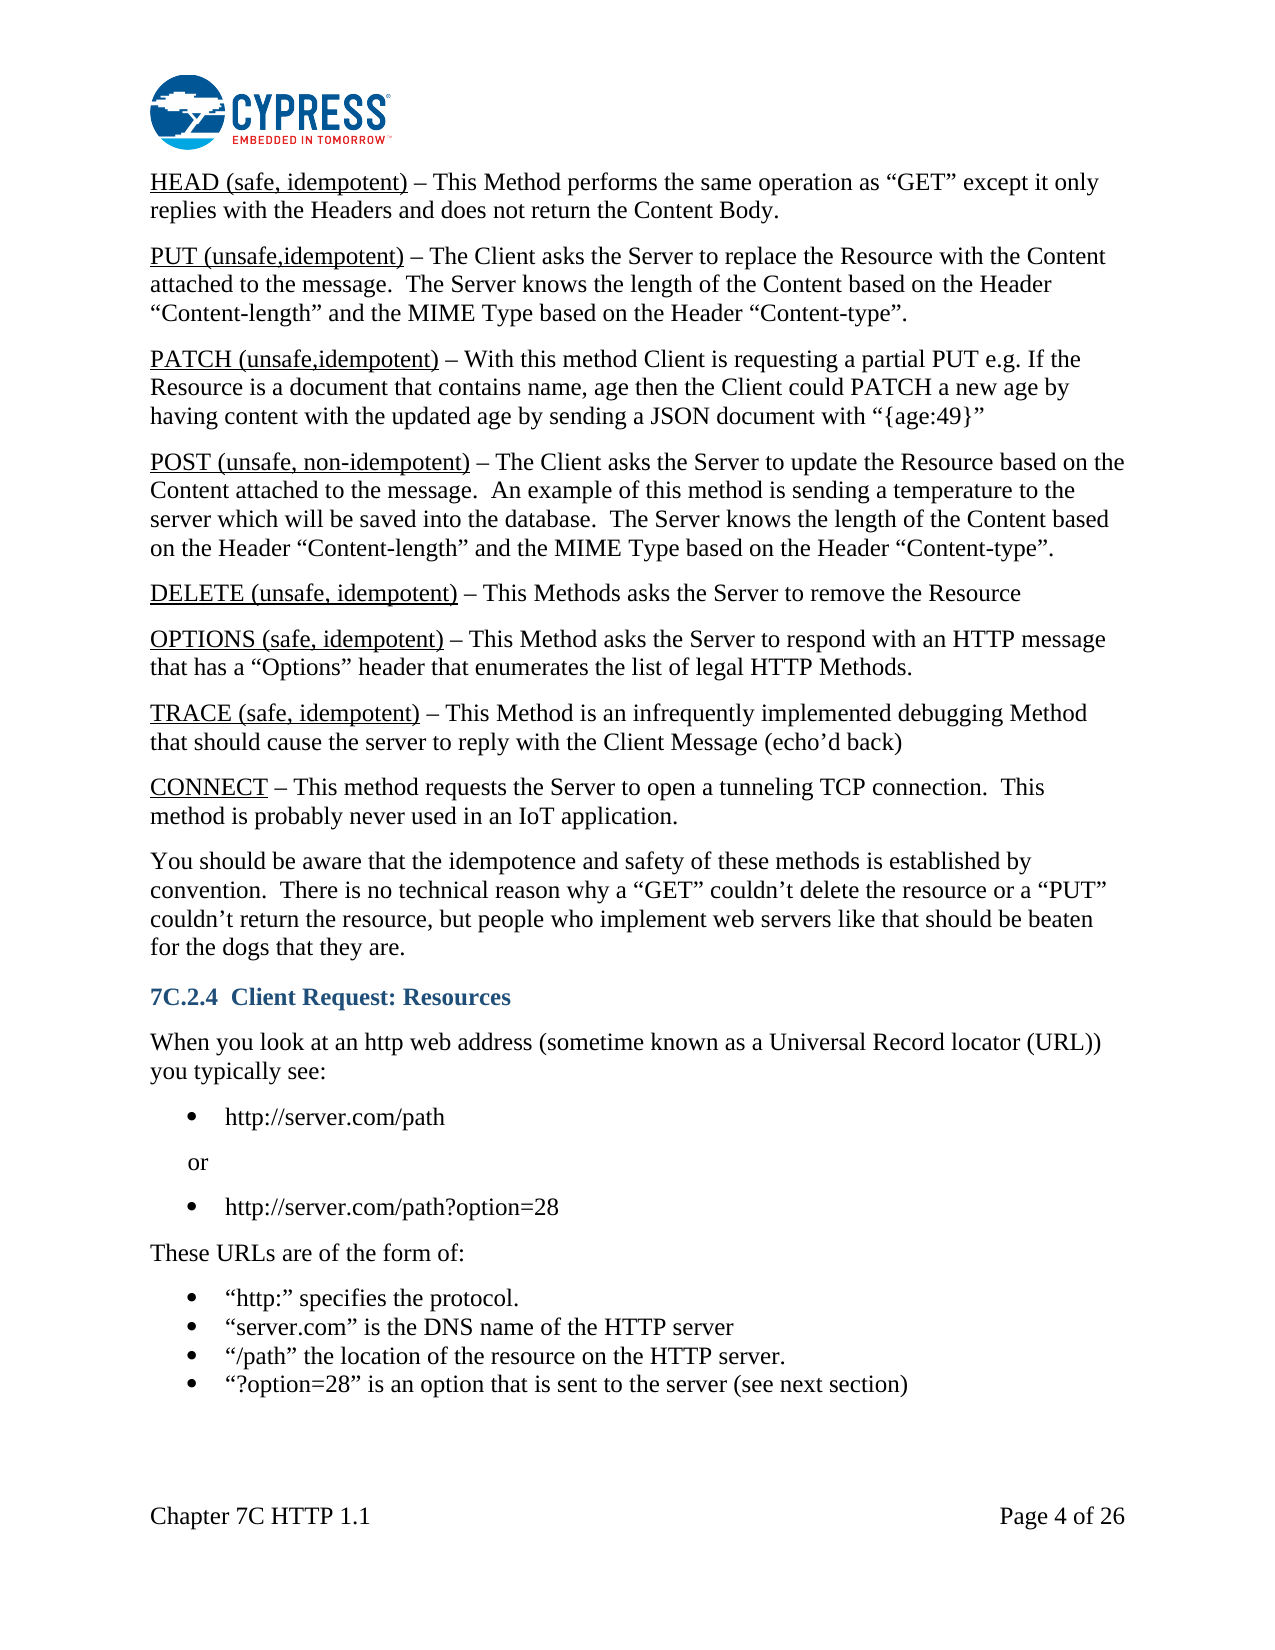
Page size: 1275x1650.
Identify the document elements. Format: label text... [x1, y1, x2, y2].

text or [150, 1147, 1125, 1176]
text HEAD (safe, idempotent) – This Method performs the same operation as “GET” except it only replies with the Headers and does not return the Content Body. [150, 167, 1125, 224]
text DELETE (unsafe, idempotent) – This Methods asks the Server to remove the Resource [150, 578, 1125, 607]
list http://server.com/path [187, 1102, 1125, 1130]
list http://server.com/path?option=28 [187, 1192, 1125, 1221]
text TRACE (safe, idempotent) – This Method is an infrequently implemented debugging Method that should cause the server to reply with the Client Message (echo’d back) [150, 698, 1125, 755]
list “http:” specifies the protocol. [187, 1283, 1125, 1312]
subtitle Client Request: Resources [150, 982, 1125, 1011]
picture [150, 75, 392, 150]
list “/path” the location of the resource on the HTTP server. [187, 1341, 1125, 1369]
text When you look at an http web address (sometime known as a Universal Record locator (URL)) you typically see: [150, 1027, 1125, 1085]
text POST (unsafe, non-idempotent) – The Client asks the Server to update the Resource based on the Content attached to the message. An example of this method is sending a temperature to the server which will be saved into the database. The Server knows the length of the Content based on the Header “Content-length” and the MIME Type based on the Header “Content-type”. [150, 447, 1125, 562]
list “server.com” is the DNS name of the HTTP server [187, 1312, 1125, 1341]
list “?option=28” is an option that is sent to the server (see next section) [187, 1369, 1125, 1398]
text These URLs are of the form of: [150, 1238, 1125, 1267]
text OPTIONS (safe, idempotent) – This Method asks the Server to respond with an HTTP message that has a “Options” header that enumerates the list of legal HTTP Methods. [150, 624, 1125, 681]
text You should be aware that the idempotence and safety of these methods is established by convention. There is no technical reason why a “GET” couldn’t delete the resource or a “PUT” couldn’t return the resource, but people who implement web servers like that should be beaten for the dogs that they are. [150, 846, 1125, 961]
text PUT (unsafe,idempotent) – The Client asks the Server to replace the Resource with the Content attached to the message. The Server knows the length of the Content based on the Header “Content-length” and the MIME Type based on the Header “Content-type”. [150, 241, 1125, 327]
text CONNECT – This method requests the Server to open a tunneling TCP connection. This method is probably never used in an IoT application. [150, 772, 1125, 829]
text PATCH (unsafe,idempotent) – With this method Client is requesting a partial PUT e.g. If the Resource is a document that contains name, age then the Client could PATCH a new age by having content with the updated age by sending a JSON document with “{age:49}” [150, 344, 1125, 430]
